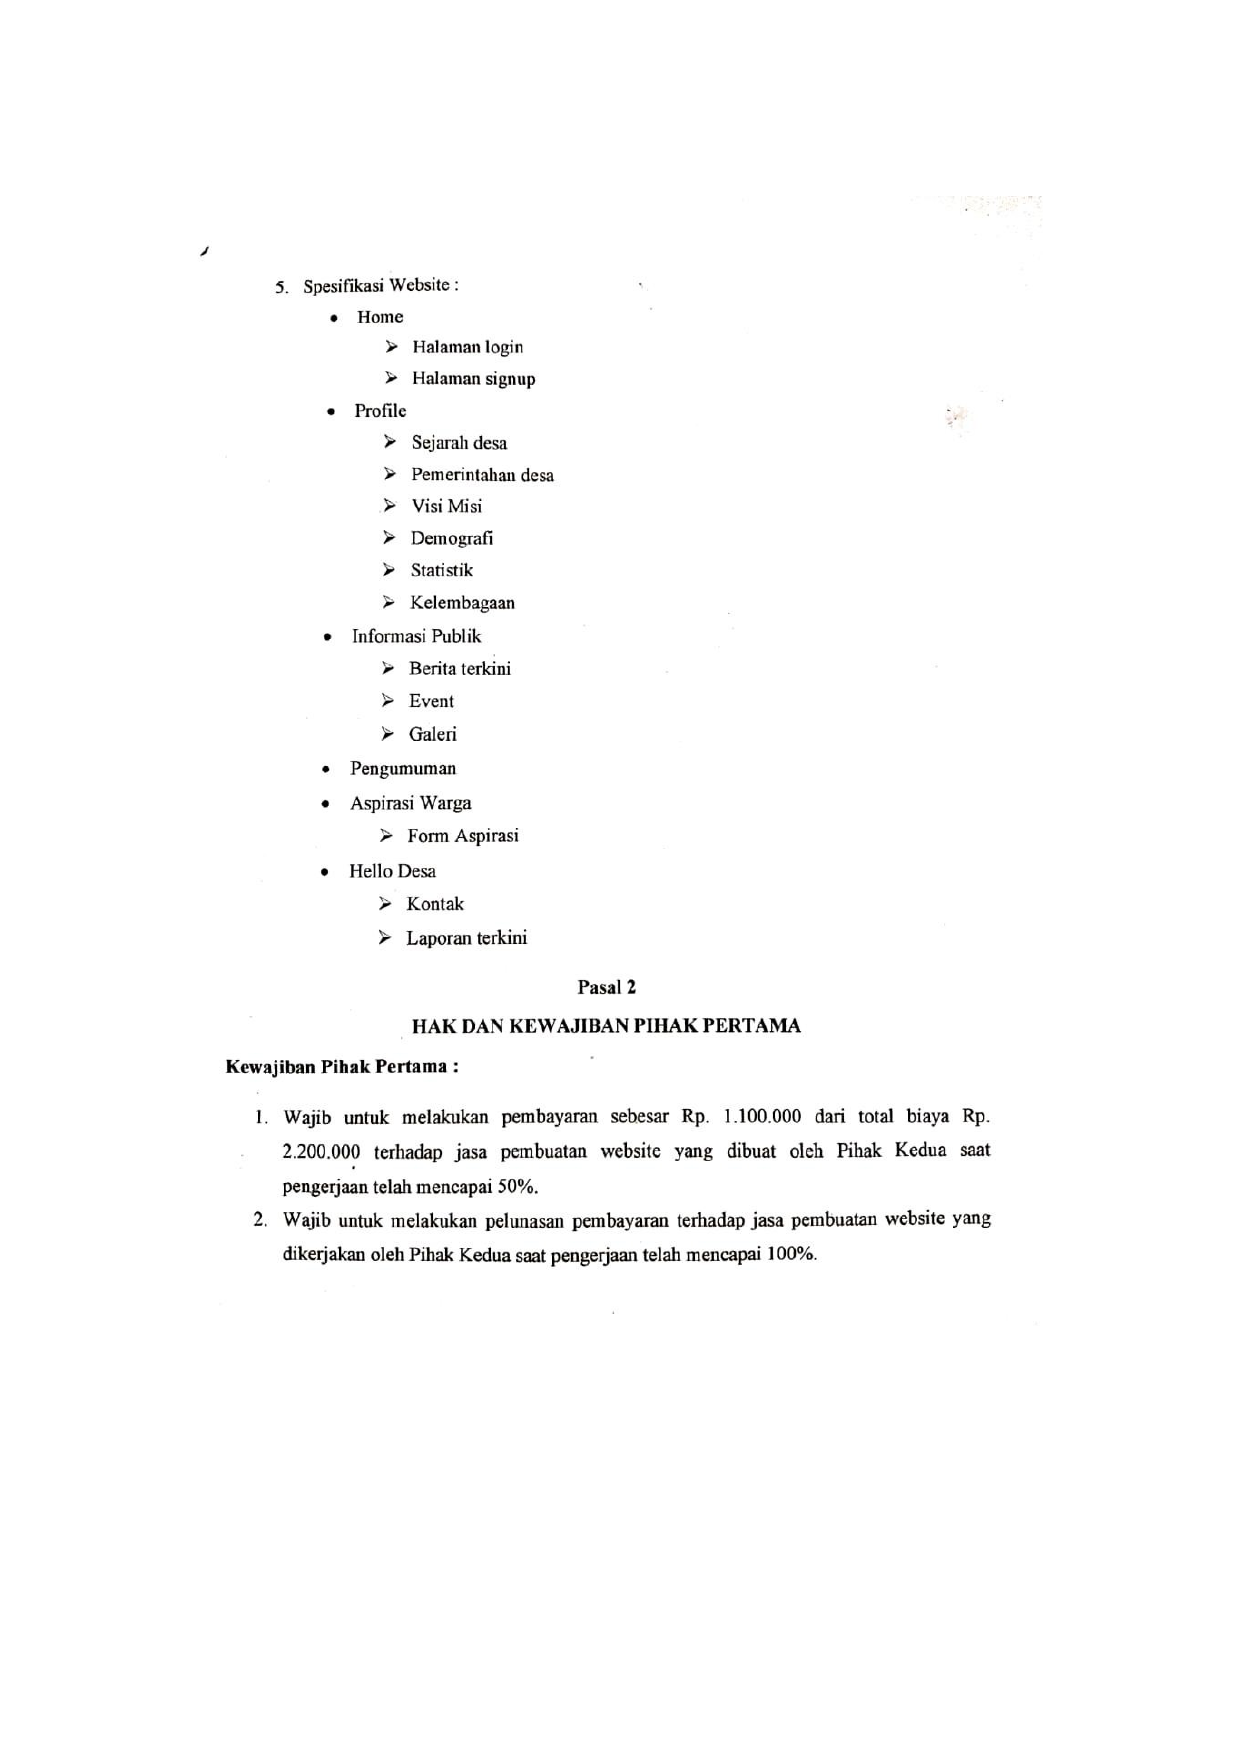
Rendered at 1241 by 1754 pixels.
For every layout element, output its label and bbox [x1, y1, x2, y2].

picture [197, 196, 1043, 1326]
